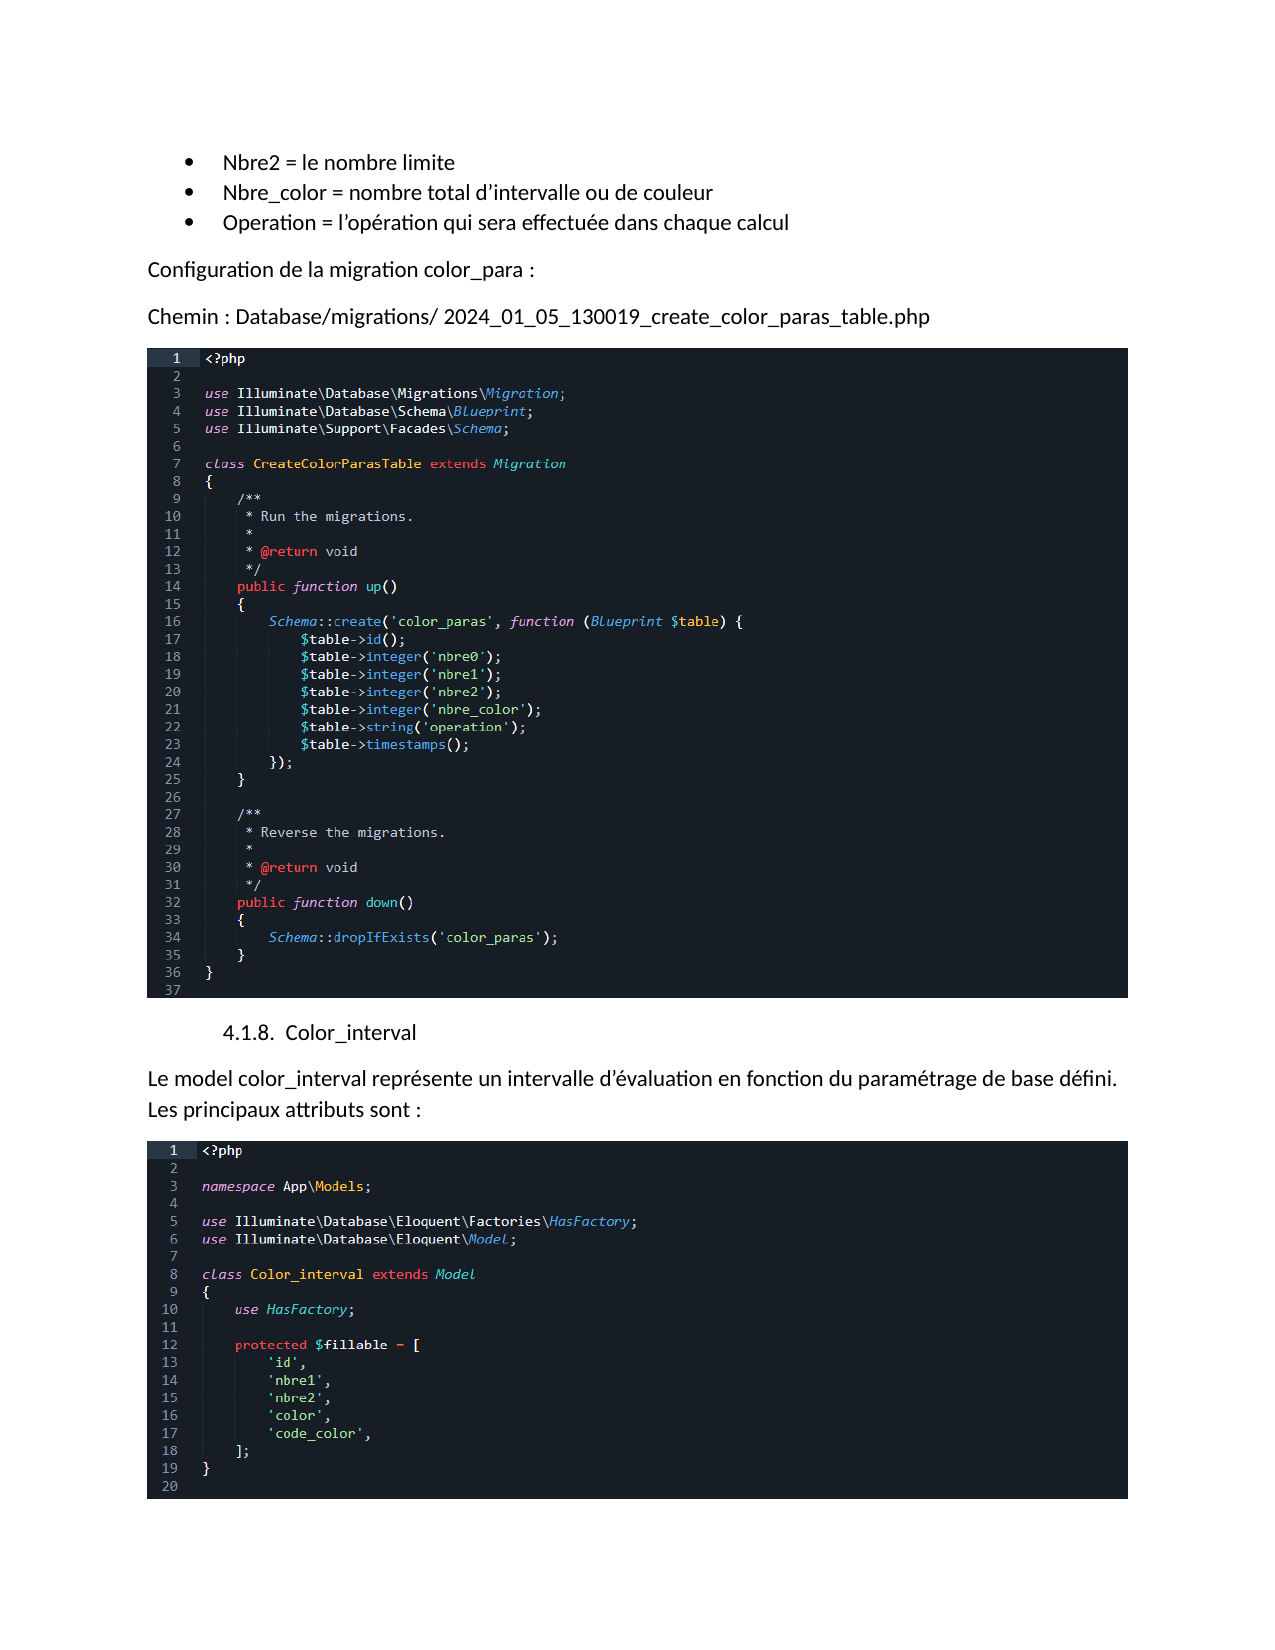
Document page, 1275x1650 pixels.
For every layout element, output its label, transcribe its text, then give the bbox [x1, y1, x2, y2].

text Le model color_interval représente un intervalle d’évaluation en fonction du paramétrage de base défini. Les principaux attributs sont : [148, 1064, 1127, 1123]
list Nbre2 = le nombre limite [185, 148, 1127, 176]
text Chemin : Database/migrations/ 2024_01_05_130019_create_color_paras_table.php [148, 302, 1127, 330]
list Nbre_color = nombre total d’intervalle ou de couleur [185, 178, 1127, 206]
text Configuration de la migration color_para : [148, 255, 1127, 283]
list Color_interval [223, 1018, 1127, 1046]
picture [147, 1141, 1128, 1499]
list Operation = l’opération qui sera effectuée dans chaque calcul [185, 208, 1127, 236]
picture [147, 348, 1128, 998]
